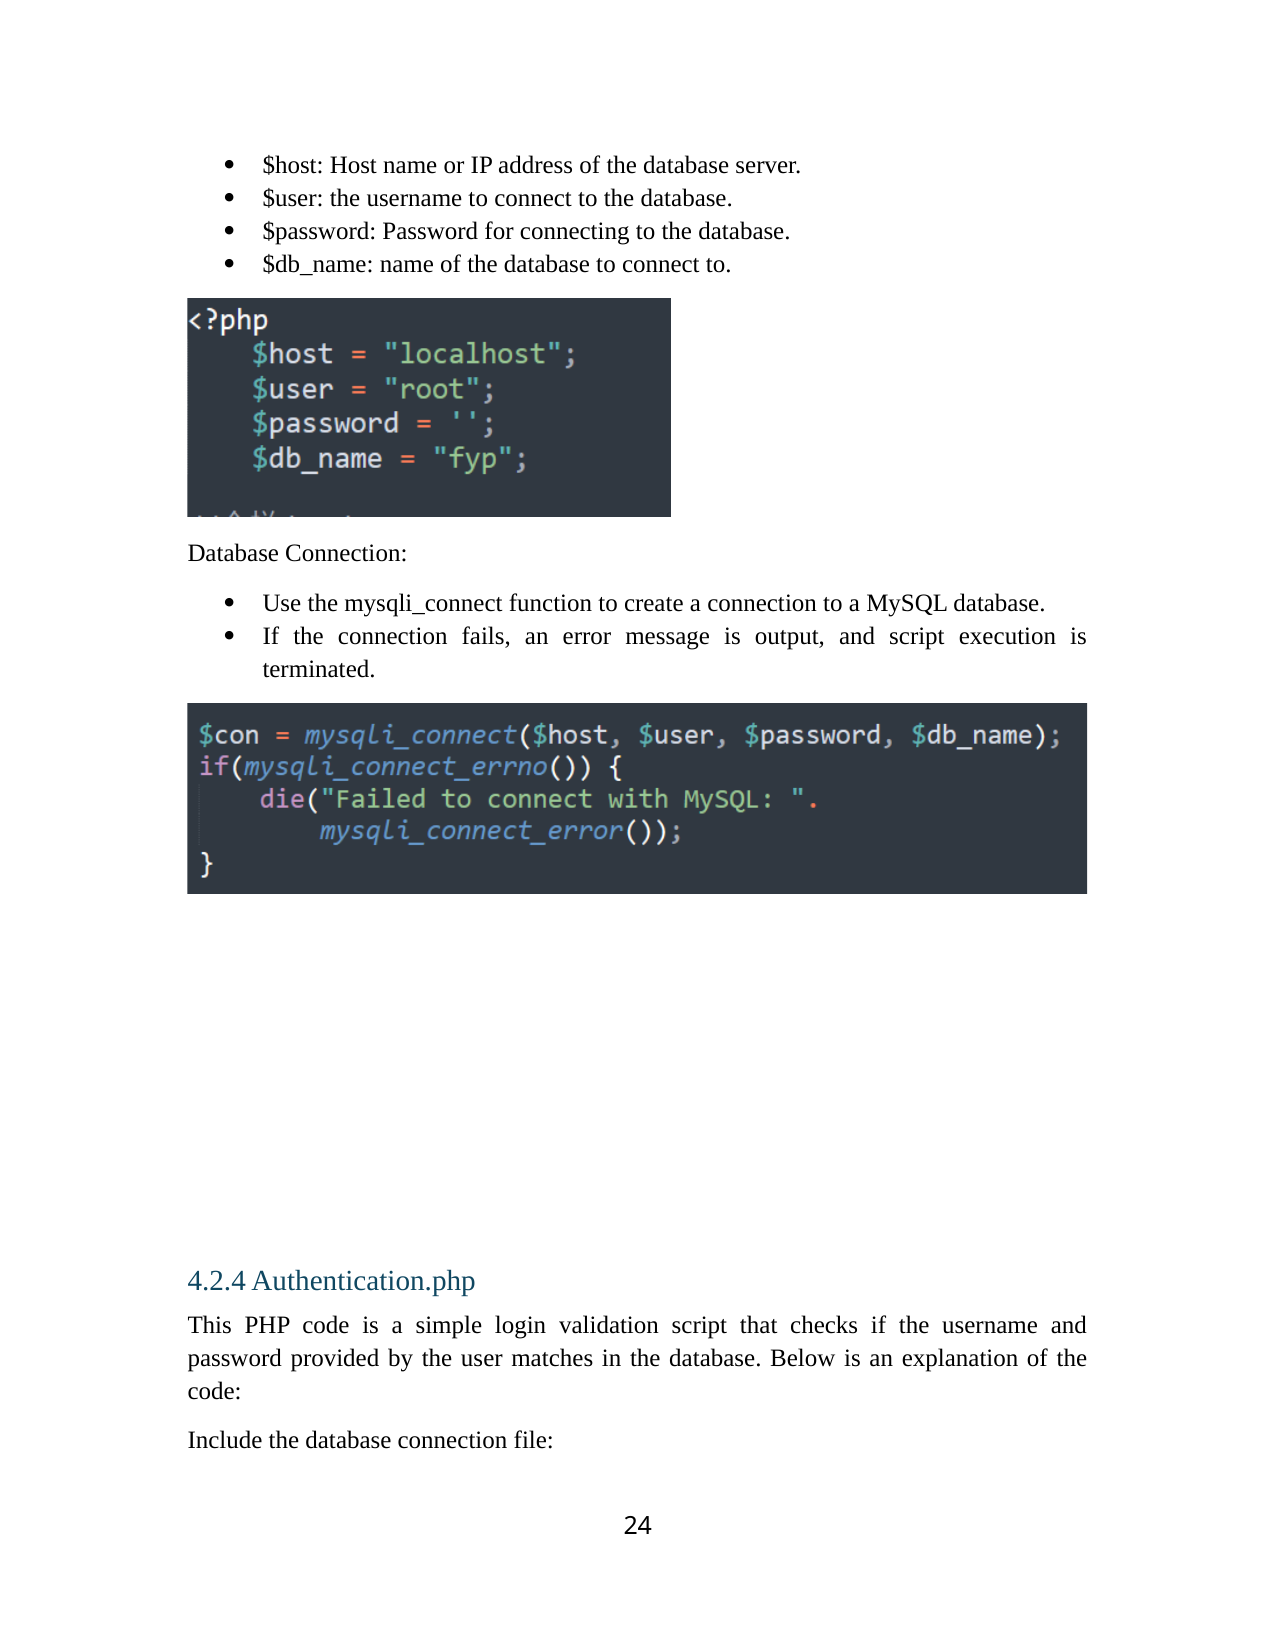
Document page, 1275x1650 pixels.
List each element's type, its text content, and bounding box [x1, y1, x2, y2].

text Include the database connection file: [187, 1426, 1088, 1454]
list Use the mysqli_connect function to create a connection to a MySQL database. [225, 588, 1088, 616]
list $password: Password for connecting to the database. [225, 216, 1088, 245]
text This PHP code is a simple login validation script that checks if the username and password provided by the user matches in the database. Below is an explanation of the code: [187, 1310, 1088, 1405]
list If the connection fails, an error message is output, and script execution is terminated. [225, 621, 1088, 682]
list $user: the username to connect to the database. [225, 183, 1088, 212]
picture [187, 703, 1088, 894]
subtitle 4.2.4 Authentication.php [187, 1263, 1088, 1297]
list $host: Host name or IP address of the database server. [225, 150, 1088, 179]
picture [187, 298, 671, 517]
text Database Connection: [187, 538, 1088, 567]
list $db_name: name of the database to connect to. [225, 249, 1088, 278]
